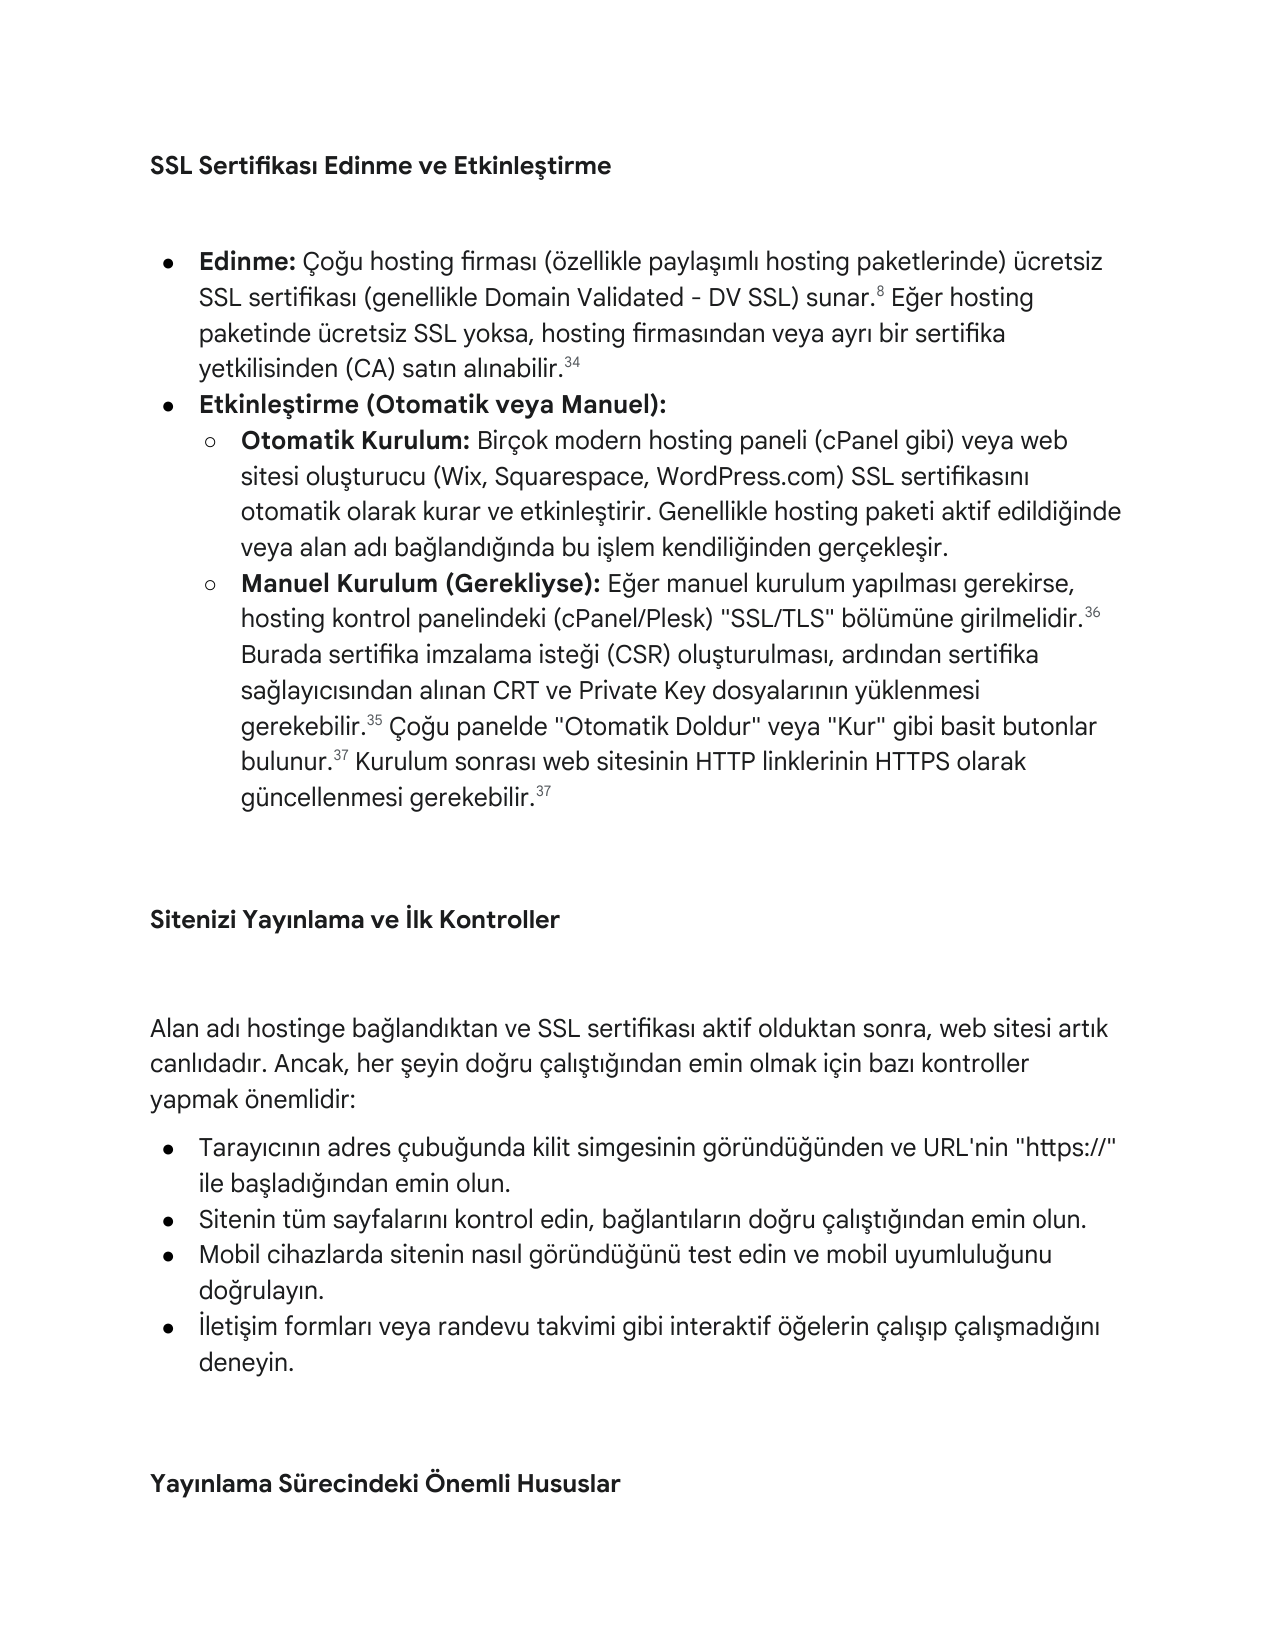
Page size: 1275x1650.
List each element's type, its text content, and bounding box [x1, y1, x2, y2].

list Otomatik Kurulum: Birçok modern hosting paneli (cPanel gibi) veya web sitesi oluşturucu (Wix, Squarespace, WordPress.com) SSL sertifikasını otomatik olarak kurar ve etkinleştirir. Genellikle hosting paketi aktif edildiğinde veya alan adı bağlandığında bu işlem kendiliğinden gerçekleşir. [203, 425, 1125, 564]
list Manuel Kurulum (Gerekliyse): Eğer manuel kurulum yapılması gerekirse, hosting kontrol panelindeki (cPanel/Plesk) "SSL/TLS" bölümüne girilmelidir.36 Burada sertifika imzalama isteği (CSR) oluşturulması, ardından sertifika sağlayıcısından alınan CRT ve Private Key dosyalarının yüklenmesi gerekebilir.35 Çoğu panelde "Otomatik Doldur" veya "Kur" gibi basit butonlar bulunur.37 Kurulum sonrası web sitesinin HTTP linklerinin HTTPS olarak güncellenmesi gerekebilir.37 [203, 568, 1125, 814]
list Tarayıcının adres çubuğunda kilit simgesinin göründüğünden ve URL'nin "https://" ile başladığından emin olun. [161, 1132, 1125, 1199]
list Mobil cihazlarda sitenin nasıl göründüğünü test edin ve mobil uyumluluğunu doğrulayın. [161, 1240, 1125, 1307]
subtitle Sitenizi Yayınlama ve İlk Kontroller [150, 904, 1125, 935]
list Edinme: Çoğu hosting firması (özellikle paylaşımlı hosting paketlerinde) ücretsiz SSL sertifikası (genellikle Domain Validated - DV SSL) sunar.8 Eğer hosting paketinde ücretsiz SSL yoksa, hosting firmasından veya ayrı bir sertifika yetkilisinden (CA) satın alınabilir.34 [161, 246, 1125, 385]
subtitle Yayınlama Sürecindeki Önemli Hususlar [150, 1468, 1125, 1500]
text Alan adı hostinge bağlandıktan ve SSL sertifikası aktif olduktan sonra, web sitesi artık canlıdadır. Ancak, her şeyin doğru çalıştığından emin olmak için bazı kontroller yapmak önemlidir: [150, 1013, 1125, 1116]
subtitle SSL Sertifikası Edinme ve Etkinleştirme [150, 150, 1125, 181]
list Etkinleştirme (Otomatik veya Manuel): [161, 389, 1125, 421]
list İletişim formları veya randevu takvimi gibi interaktif öğelerin çalışıp çalışmadığını deneyin. [161, 1311, 1125, 1378]
list Sitenin tüm sayfalarını kontrol edin, bağlantıların doğru çalıştığından emin olun. [161, 1204, 1125, 1235]
